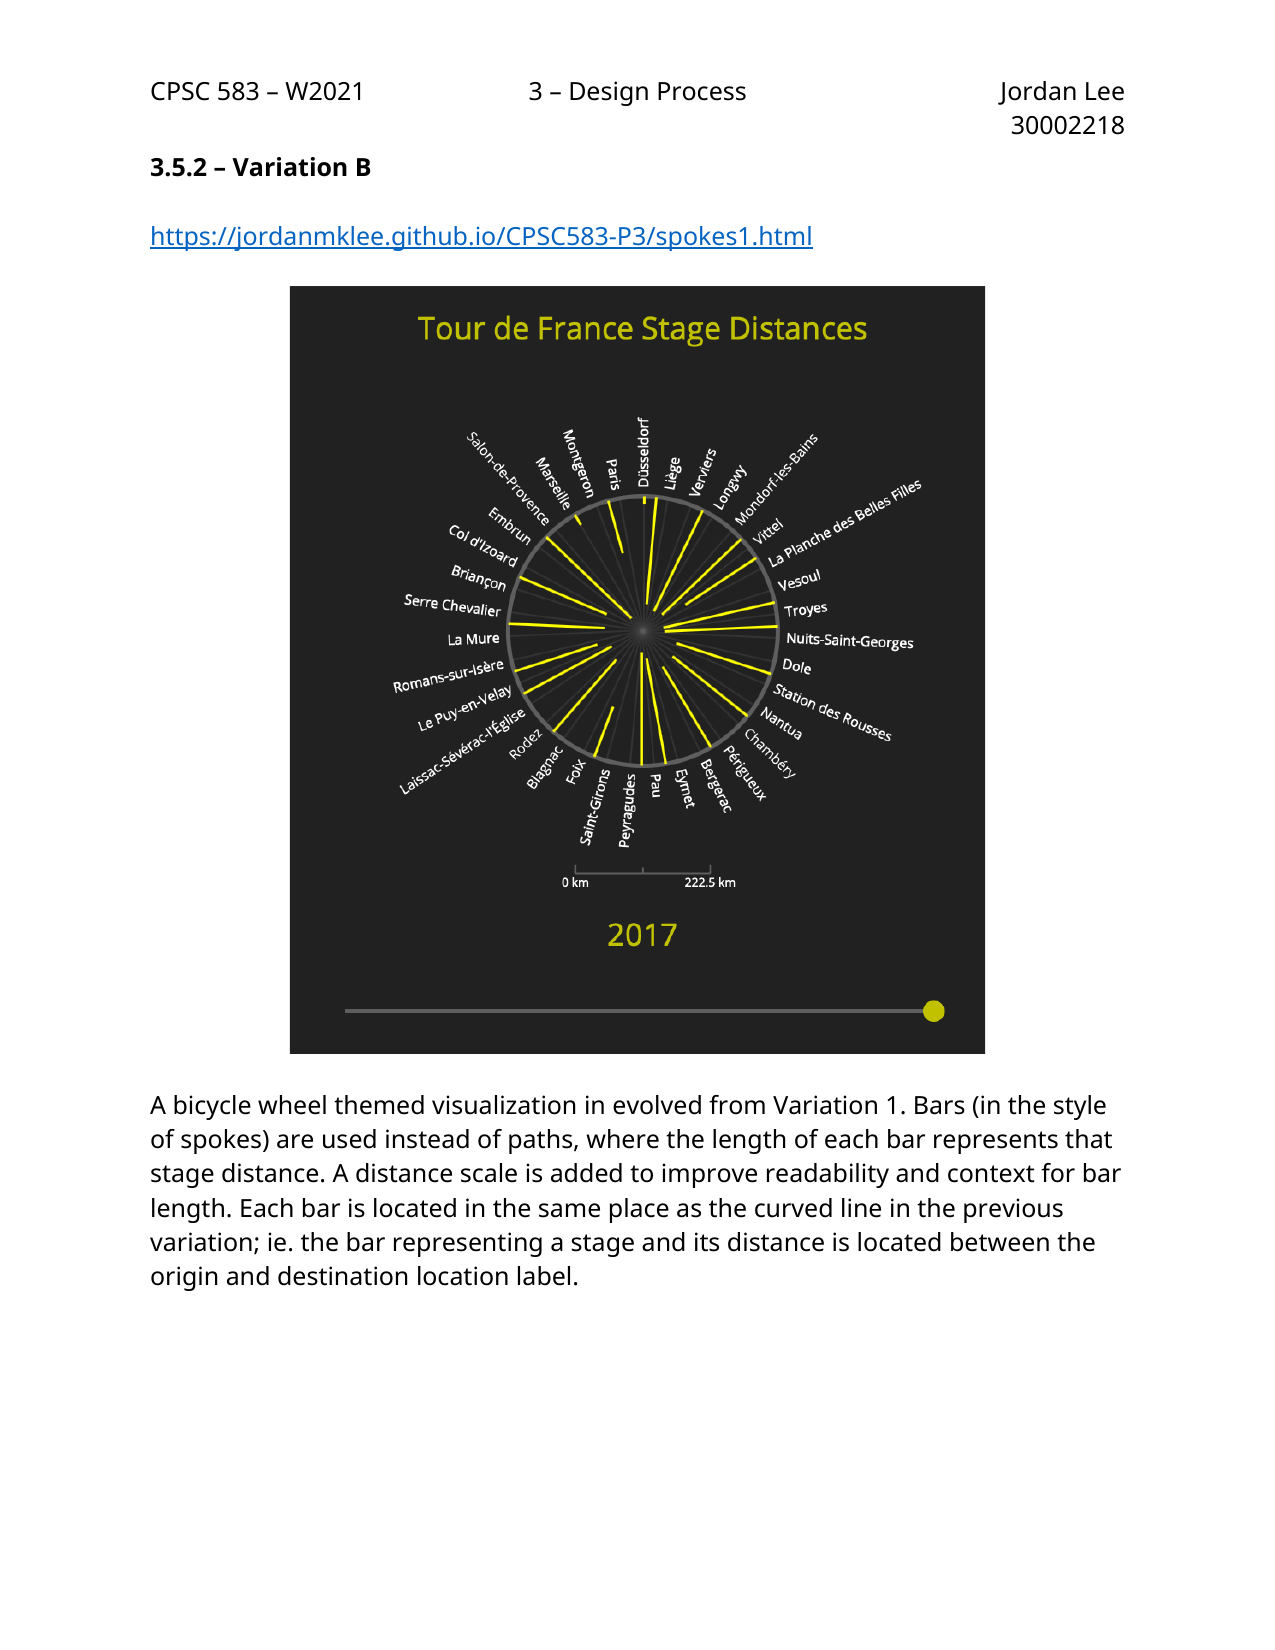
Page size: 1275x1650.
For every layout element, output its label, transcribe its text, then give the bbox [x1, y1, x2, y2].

picture [289, 286, 986, 1054]
text https://jordanmklee.github.io/CPSC583-P3/spokes1.html [150, 218, 1125, 252]
text A bicycle wheel themed visualization in evolved from Variation 1. Bars (in the style of spokes) are used instead of paths, where the length of each bar represents that stage distance. A distance scale is added to improve readability and context for bar length. Each bar is located in the same place as the curved line in the previous variation; ie. the bar representing a stage and its distance is located between the origin and destination location label. [150, 1088, 1125, 1292]
text 3.5.2 – Variation B [150, 150, 1125, 184]
